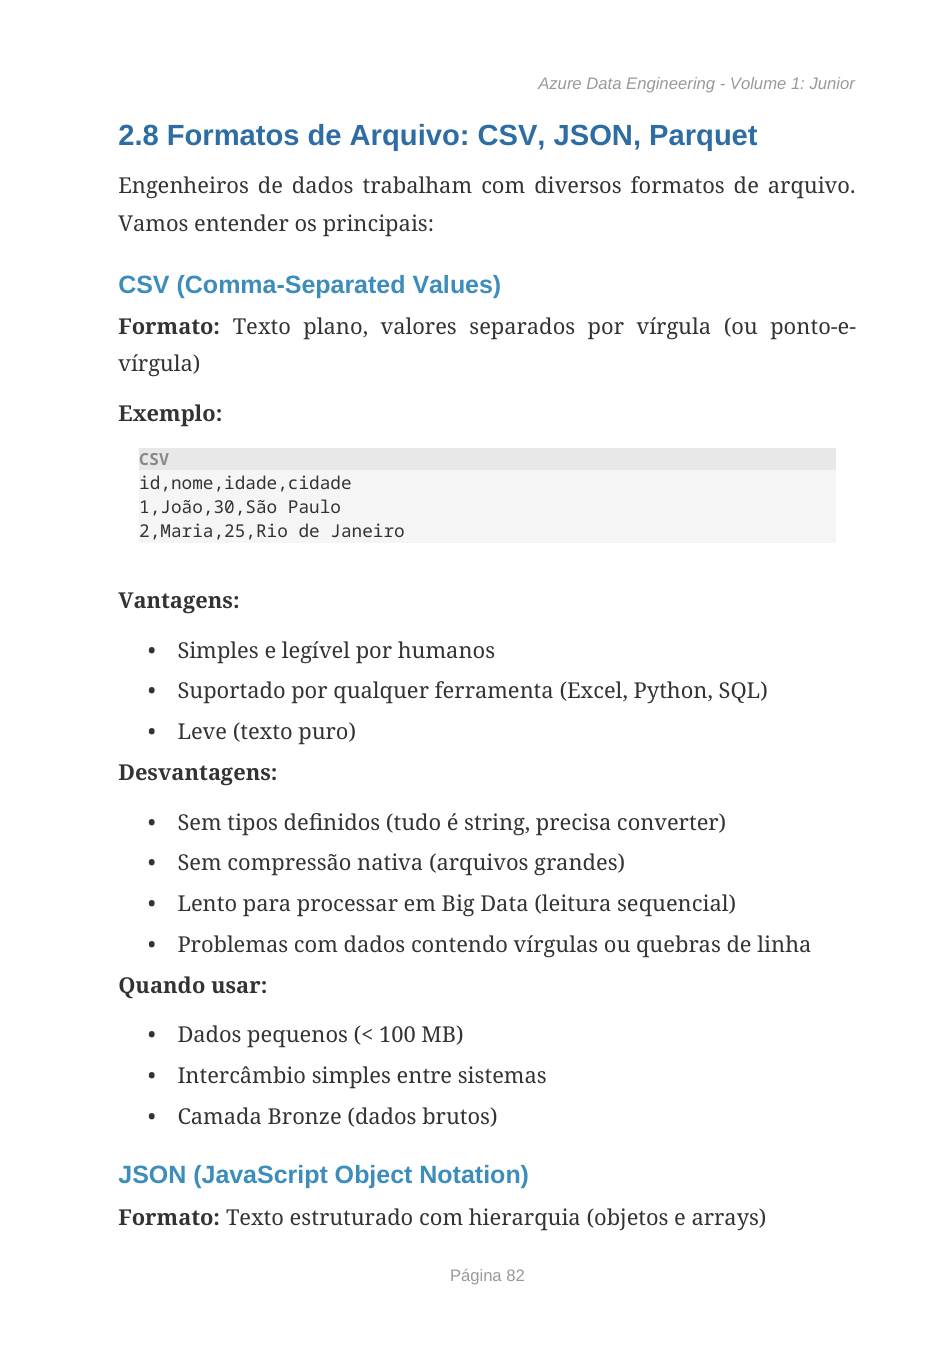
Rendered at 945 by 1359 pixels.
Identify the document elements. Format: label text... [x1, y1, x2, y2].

text Desvantagens: [118, 757, 856, 787]
subtitle CSV (Comma-Separated Values) [118, 270, 856, 298]
list Leve (texto puro) [148, 716, 856, 746]
list Lento para processar em Big Data (leitura sequencial) [148, 888, 856, 918]
text Engenheiros de dados trabalham com diversos formatos de arquivo. Vamos entender os principais: [118, 170, 856, 237]
list Problemas com dados contendo vírgulas ou quebras de linha [148, 929, 856, 959]
list Sem compressão nativa (arquivos grandes) [148, 847, 856, 877]
text Formato: Texto estruturado com hierarquia (objetos e arrays) [118, 1201, 856, 1231]
list Dados pequenos (< 100 MB) [148, 1019, 856, 1049]
text 2,Maria,25,Rio de Janeiro [139, 519, 836, 543]
text Exemplo: [118, 398, 856, 428]
list Intercâmbio simples entre sistemas [148, 1060, 856, 1090]
text id,nome,idade,cidade [139, 470, 836, 494]
text 1,João,30,São Paulo [139, 494, 836, 519]
text Quando usar: [118, 969, 856, 999]
subtitle 2.8 Formatos de Arquivo: CSV, JSON, Parquet [118, 118, 856, 152]
subtitle JSON (JavaScript Object Notation) [118, 1160, 856, 1189]
list Sem tipos definidos (tudo é string, precisa converter) [148, 807, 856, 836]
text Formato: Texto plano, valores separados por vírgula (ou ponto-e-vírgula) [118, 311, 856, 378]
list Simples e legível por humanos [148, 635, 856, 664]
list Suportado por qualquer ferramenta (Excel, Python, SQL) [148, 676, 856, 705]
list Camada Bronze (dados brutos) [148, 1101, 856, 1131]
text Vantagens: [118, 585, 856, 615]
text CSV [139, 448, 836, 470]
